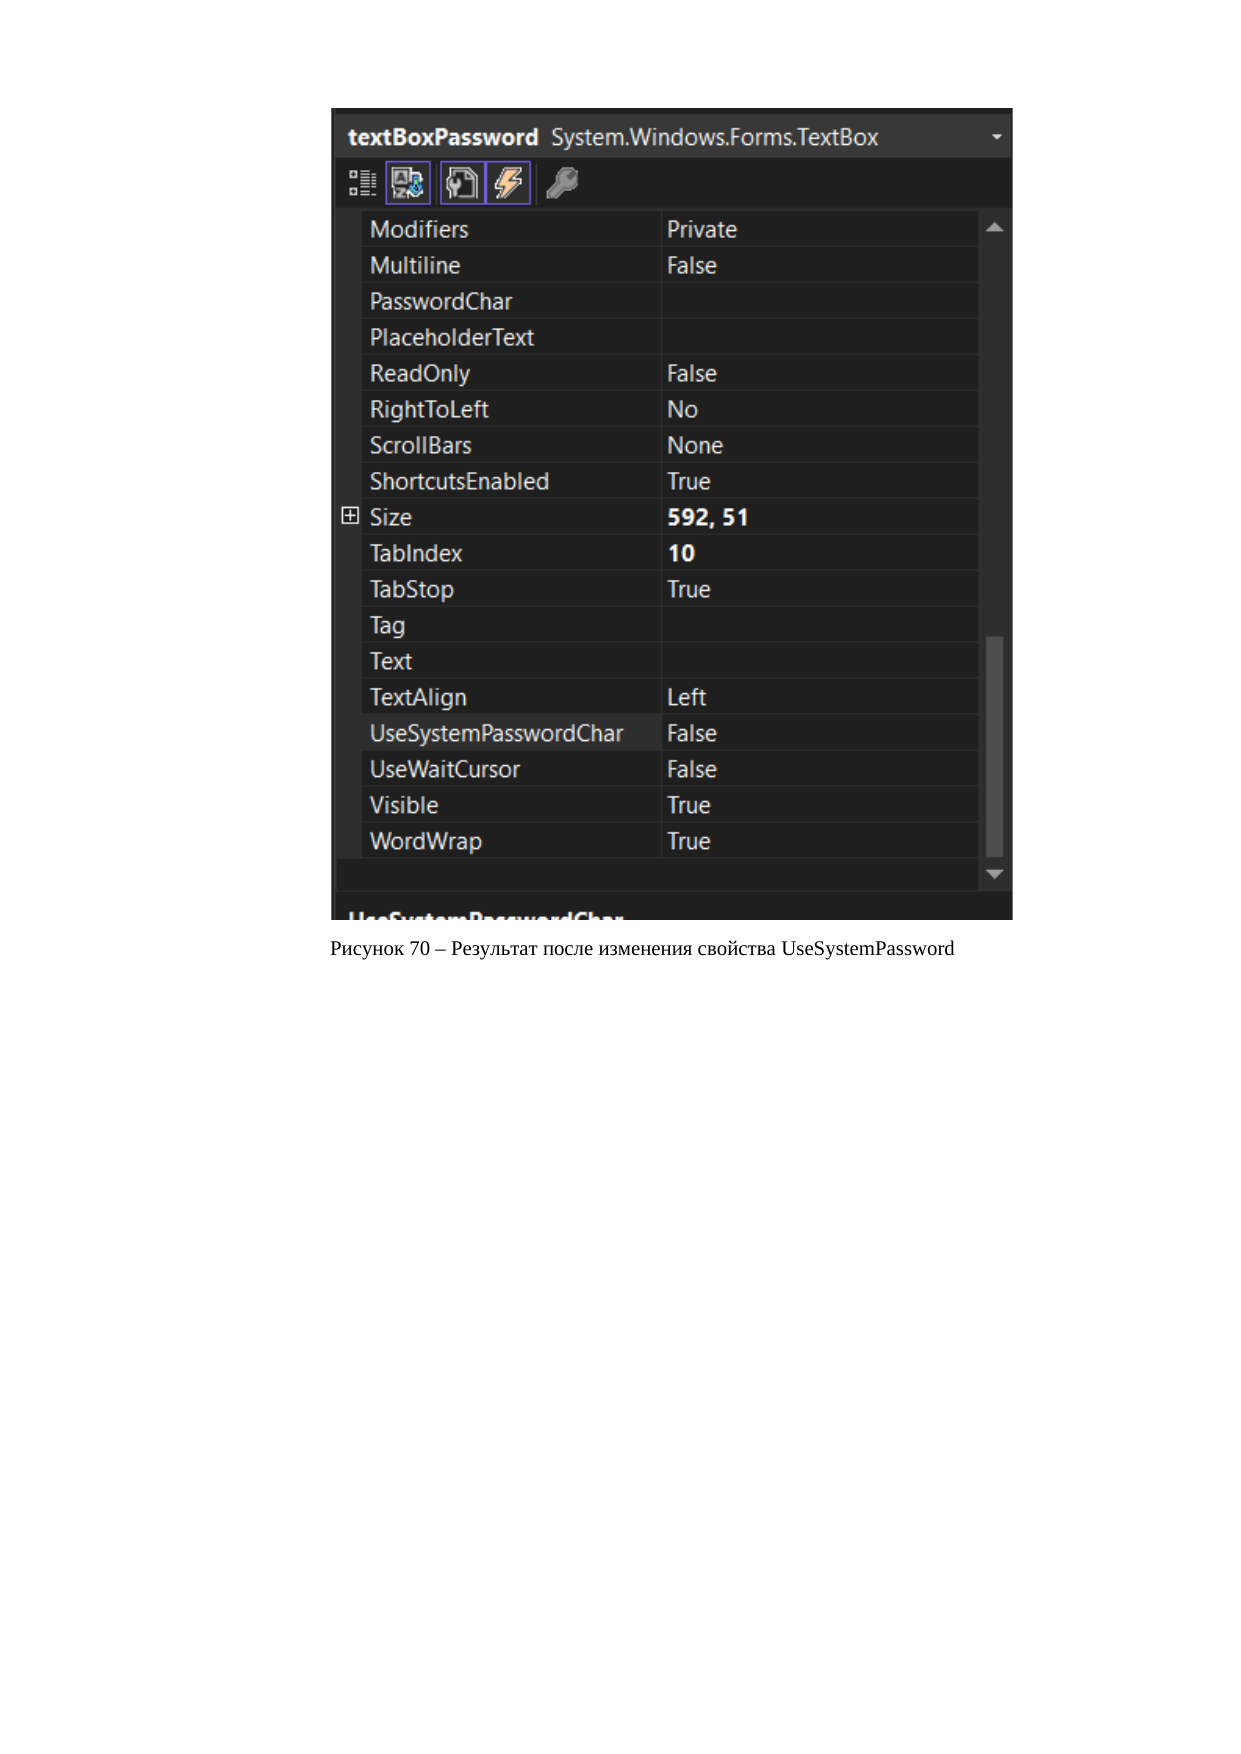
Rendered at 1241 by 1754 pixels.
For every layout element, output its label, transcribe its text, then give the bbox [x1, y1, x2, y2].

picture [331, 108, 1013, 920]
